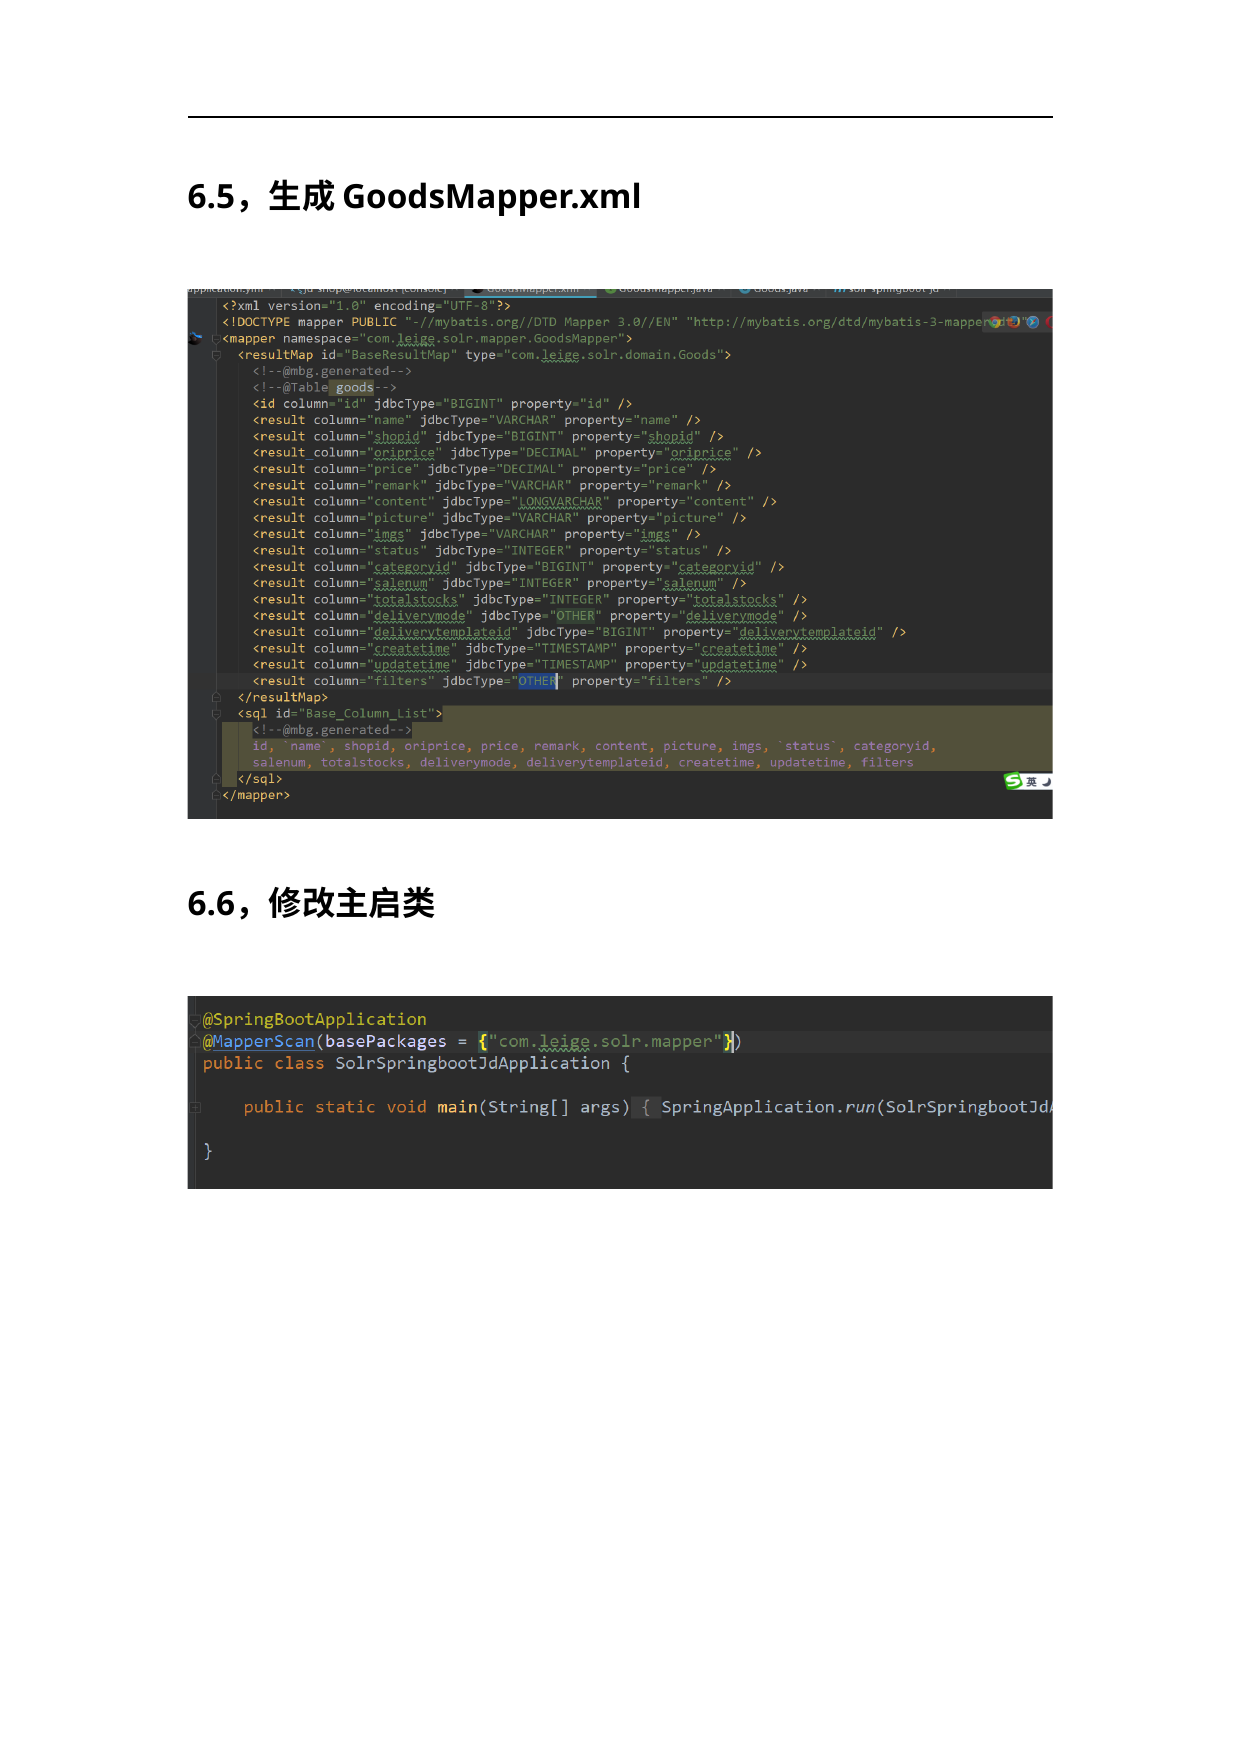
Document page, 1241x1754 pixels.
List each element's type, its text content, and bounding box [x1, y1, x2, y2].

subtitle 6.5，生成GoodsMapper.xml [187, 162, 1053, 227]
picture [187, 996, 1053, 1189]
subtitle 6.6，修改主启类 [187, 869, 1053, 934]
picture [187, 289, 1053, 819]
